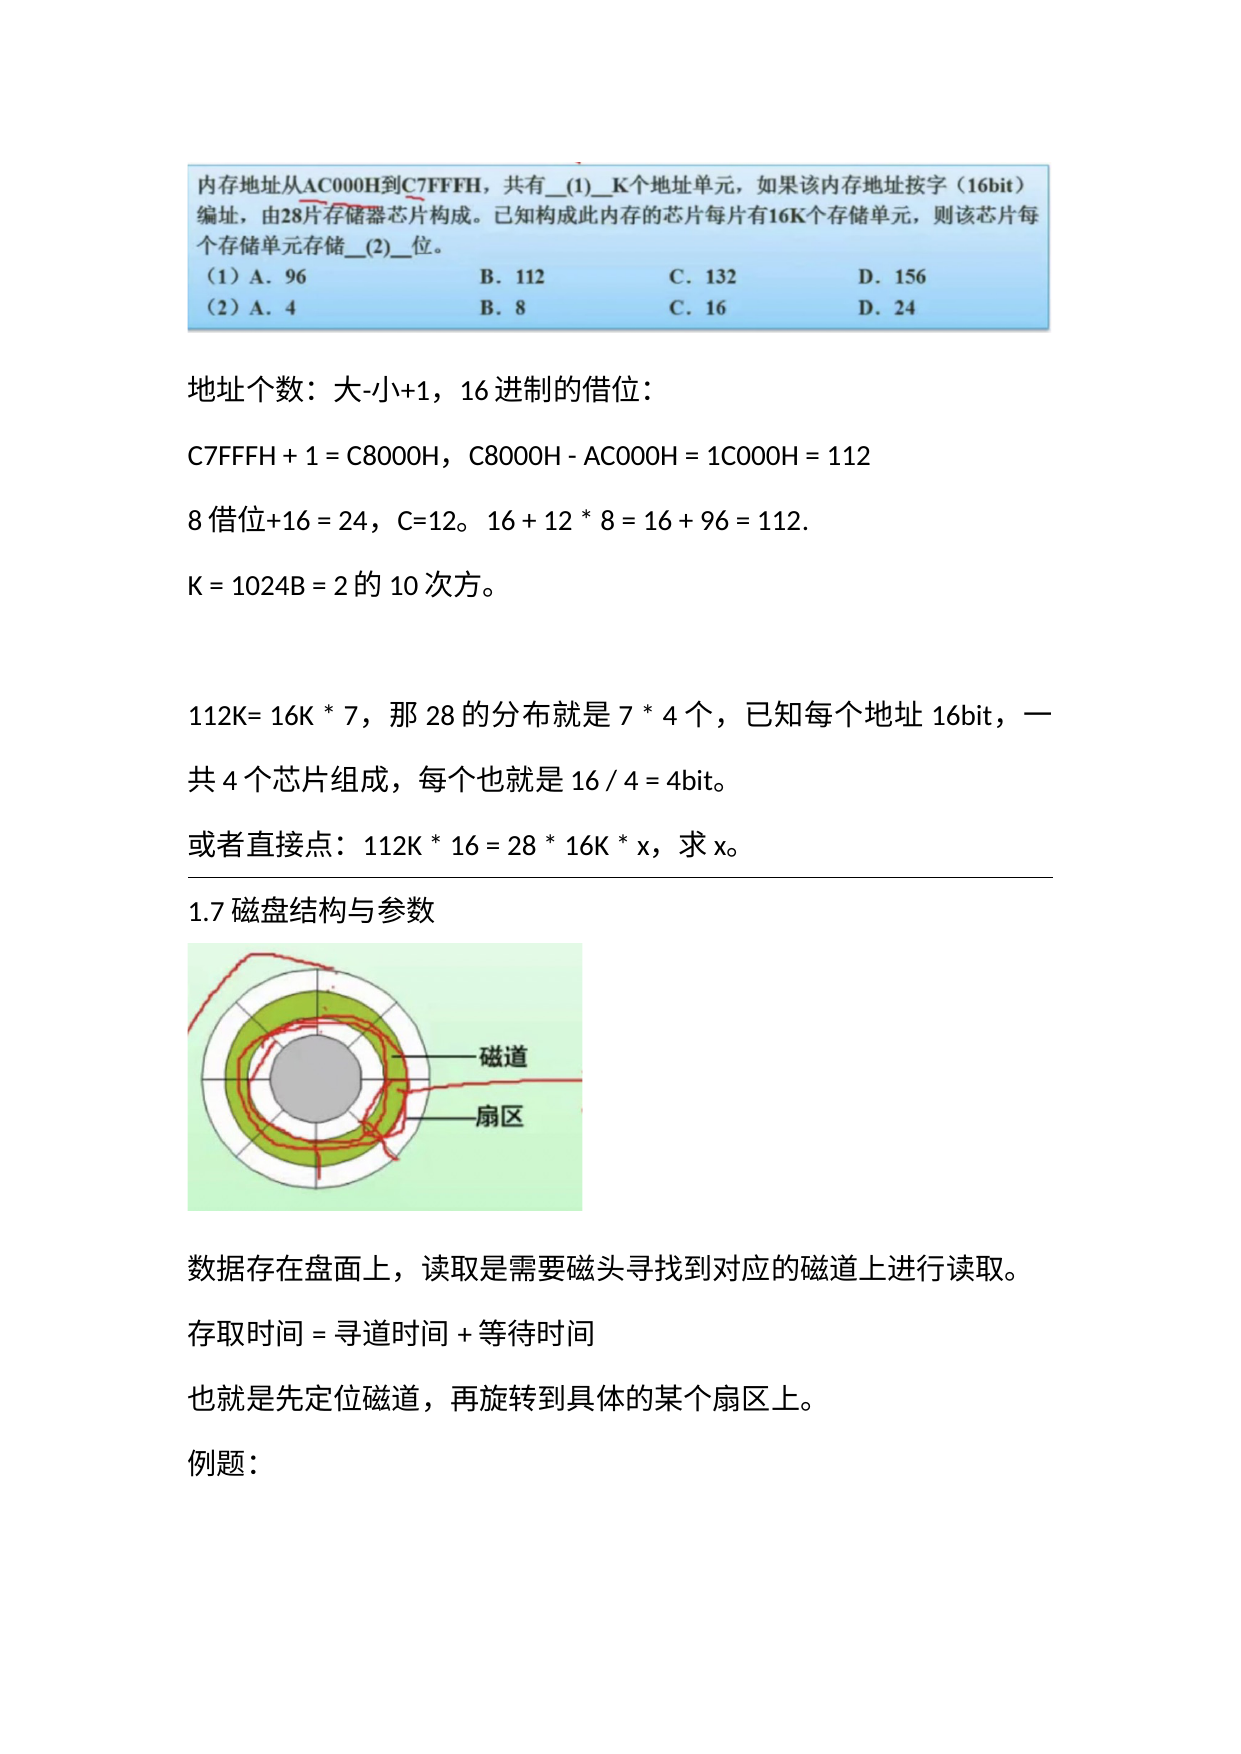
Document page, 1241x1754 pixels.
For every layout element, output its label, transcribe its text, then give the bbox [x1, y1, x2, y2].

text 112K= 16K * 7，那28的分布就是7 * 4个，已知每个地址16bit，一共4个芯片组成，每个也就是16 / 4 = 4bit。 [187, 682, 1053, 812]
picture [187, 943, 583, 1211]
picture [187, 162, 1052, 333]
text 存取时间 = 寻道时间 + 等待时间 [187, 1301, 1053, 1366]
text 8借位+16 = 24，C=12。16 + 12 * 8 = 16 + 96 = 112. [187, 487, 1053, 552]
text 1.7 磁盘结构与参数 [187, 878, 1053, 943]
text K = 1024B = 2的10次方。 [187, 552, 1053, 617]
text 数据存在盘面上，读取是需要磁头寻找到对应的磁道上进行读取。 [187, 1236, 1053, 1301]
text C7FFFH + 1 = C8000H，C8000H - AC000H = 1C000H = 112 [187, 422, 1053, 487]
text 也就是先定位磁道，再旋转到具体的某个扇区上。 [187, 1366, 1053, 1431]
text 或者直接点：112K * 16 = 28 * 16K * x，求x。 [187, 812, 1053, 878]
text 例题： [187, 1431, 1053, 1496]
text 地址个数：大-小+1，16进制的借位： [187, 357, 1053, 422]
